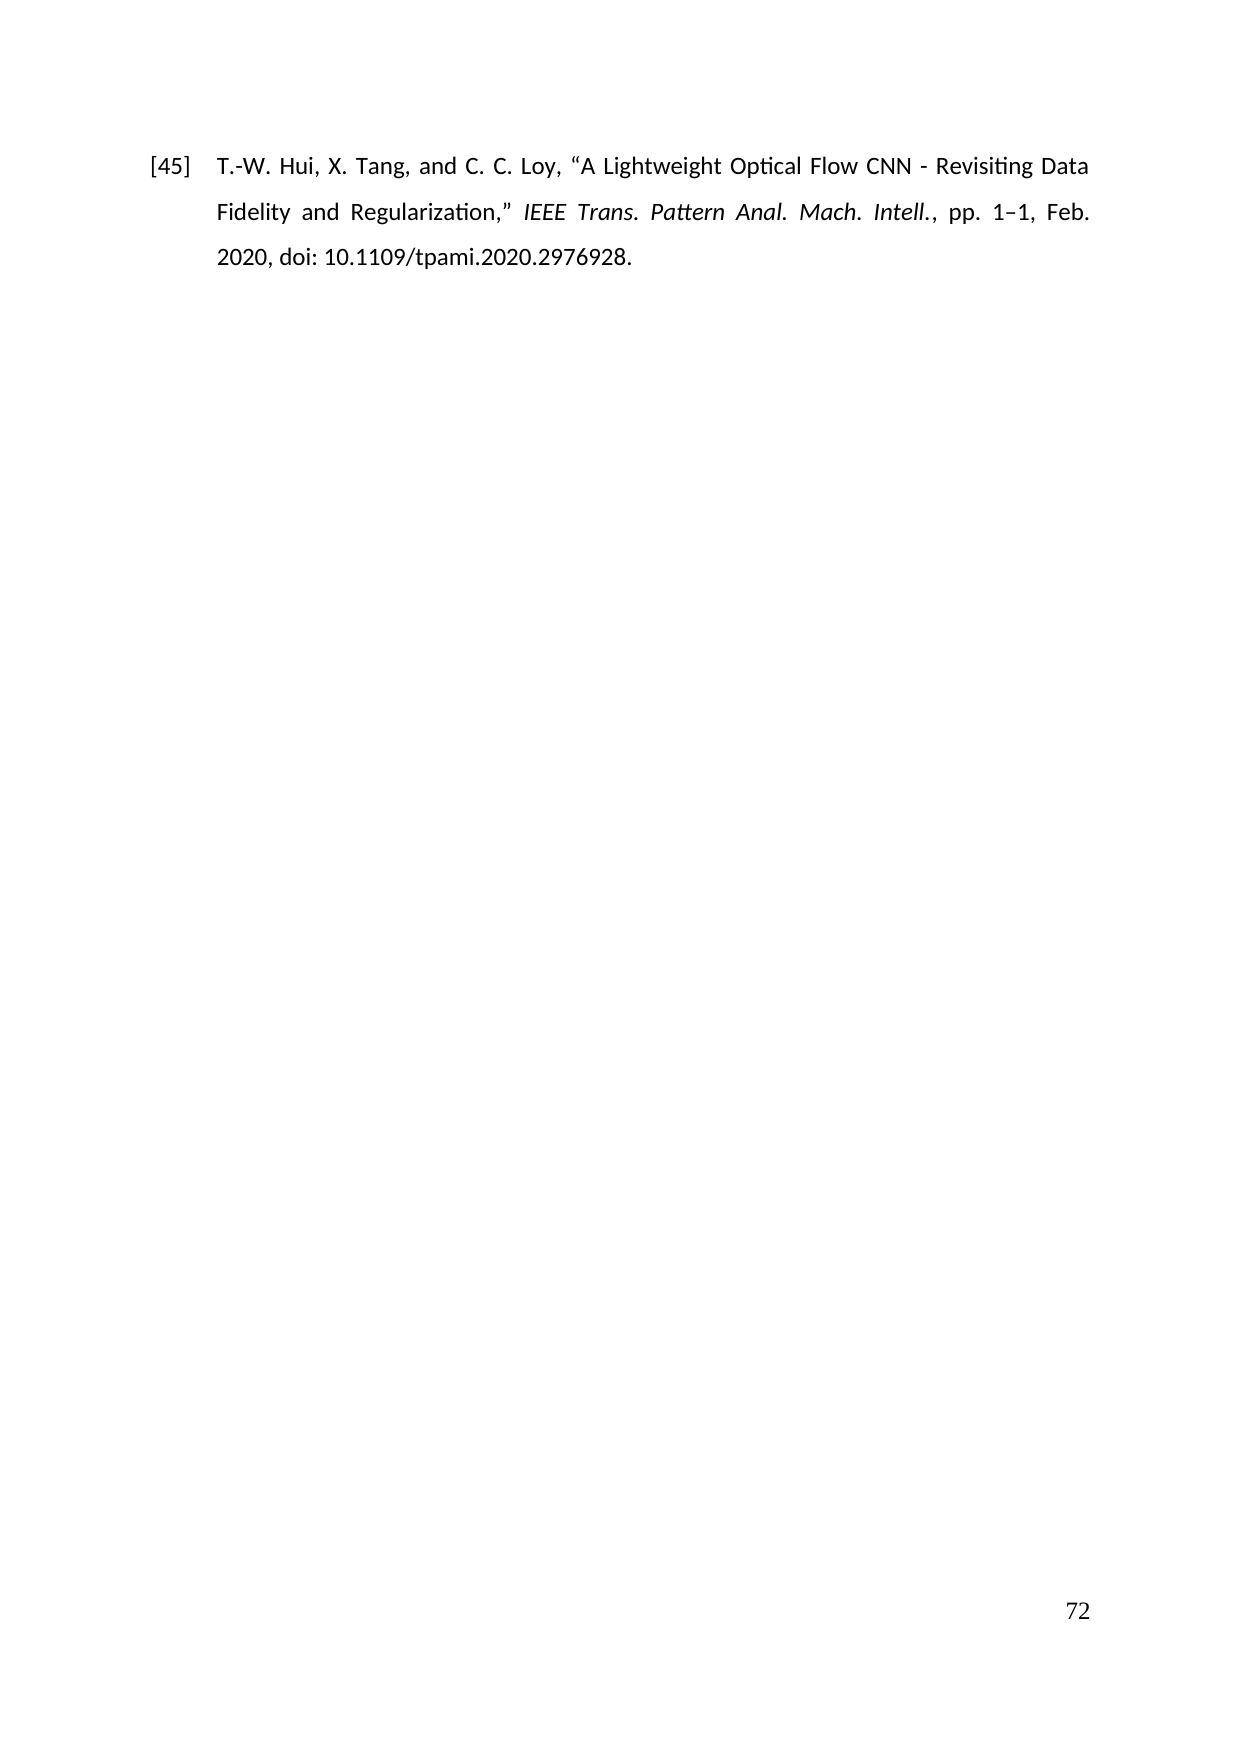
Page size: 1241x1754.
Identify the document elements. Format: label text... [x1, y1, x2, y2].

text [45] T.-W. Hui, X. Tang, and C. C. Loy, “A Lightweight Optical Flow CNN - Revisiting Data Fidelity and Regularization,” IEEE Trans. Pattern Anal. Mach. Intell., pp. 1–1, Feb. 2020, doi: 10.1109/tpami.2020.2976928. [150, 150, 1090, 272]
